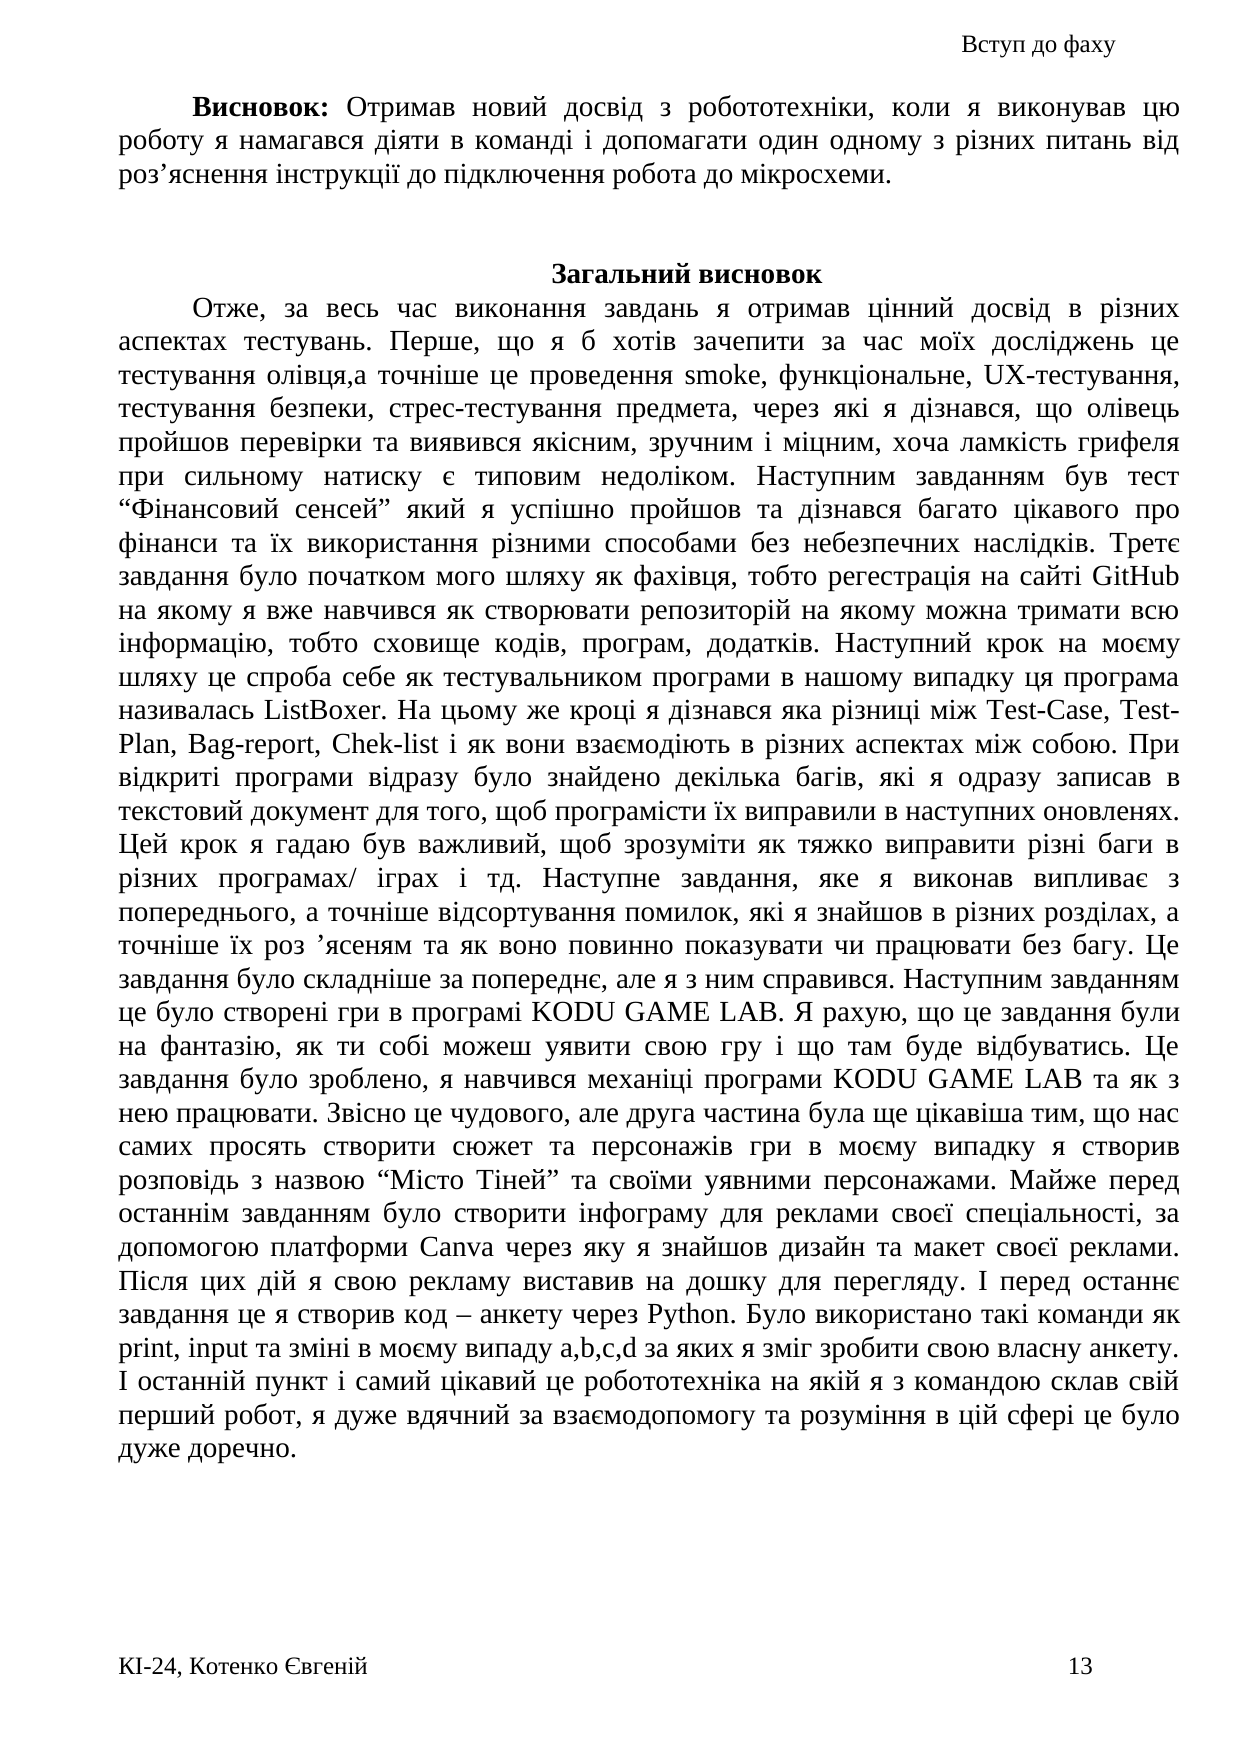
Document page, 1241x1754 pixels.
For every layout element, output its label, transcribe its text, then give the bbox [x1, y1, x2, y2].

text Загальний висновок [118, 256, 1181, 290]
text Отже, за весь час виконання завдань я отримав цінний досвід в різних аспектах тестувань. Перше, що я б хотів зачепити за час моїх досліджень це тестування олівця,а точніше це проведення smoke, функціональне, UX-тестування, тестування безпеки, стрес-тестування предмета, через які я дізнався, що олівець пройшов перевірки та виявився якісним, зручним і міцним, хоча ламкість грифеля при сильному натиску є типовим недоліком. Наступним завданням був тест “Фінансовий сенсей” який я успішно пройшов та дізнався багато цікавого про фінанси та їх використання різними способами без небезпечних наслідків. Третє завдання було початком мого шляху як фахівця, тобто регестрація на сайті GitHub на якому я вже навчився як створювати репозиторій на якому можна тримати всю інформацію, тобто сховище кодів, програм, додатків. Наступний крок на моєму шляху це спроба себе як тестувальником програми в нашому випадку ця програма називалась ListBoxer. На цьому же кроці я дізнався яка різниці між Test-Case, Test-Plan, Bag-report, Chek-list і як вони взаємодіють в різних аспектах між собою. При відкриті програми відразу було знайдено декілька багів, які я одразу записав в текстовий документ для того, щоб програмісти їх виправили в наступних оновленях. Цей крок я гадаю був важливий, щоб зрозуміти як тяжко виправити різні баги в різних програмах/ іграх і тд. Наступне завдання, яке я виконав випливає з попереднього, а точніше відсортування помилок, які я знайшов в різних розділах, а точніше їх роз ’ясеням та як воно повинно показувати чи працювати без багу. Це завдання було складніше за попереднє, але я з ним справився. Наступним завданням це було створені гри в програмі KODU GAME LAB. Я рахую, що це завдання були на фантазію, як ти собі можеш уявити свою гру і що там буде відбуватись. Це завдання було зроблено, я навчився механіці програми KODU GAME LAB та як з нею працювати. Звісно це чудового, але друга частина була ще цікавіша тим, що нас самих просять створити сюжет та персонажів гри в моєму випадку я створив розповідь з назвою “Місто Тіней” та своїми уявними персонажами. Майже перед останнім завданням було створити інфограму для реклами своєї спеціальності, за допомогою платформи Canva через яку я знайшов дизайн та макет своєї реклами. Після цих дій я свою рекламу виставив на дошку для перегляду. І перед останнє завдання це я створив код – анкету через Python. Було використано такі команди як print, input та зміні в моєму випаду a,b,c,d за яких я зміг зробити свою власну анкету. І останній пункт і самий цікавий це робототехніка на якій я з командою склав свій перший робот, я дуже вдячний за взаємодопомогу та розуміння в цій сфері це було дуже доречно. [118, 290, 1181, 1464]
text Висновок: Отримав новий досвід з робототехніки, коли я виконував цю роботу я намагався діяти в команді і допомагати один одному з різних питань від роз’яснення інструкції до підключення робота до мікросхеми. [118, 89, 1181, 189]
